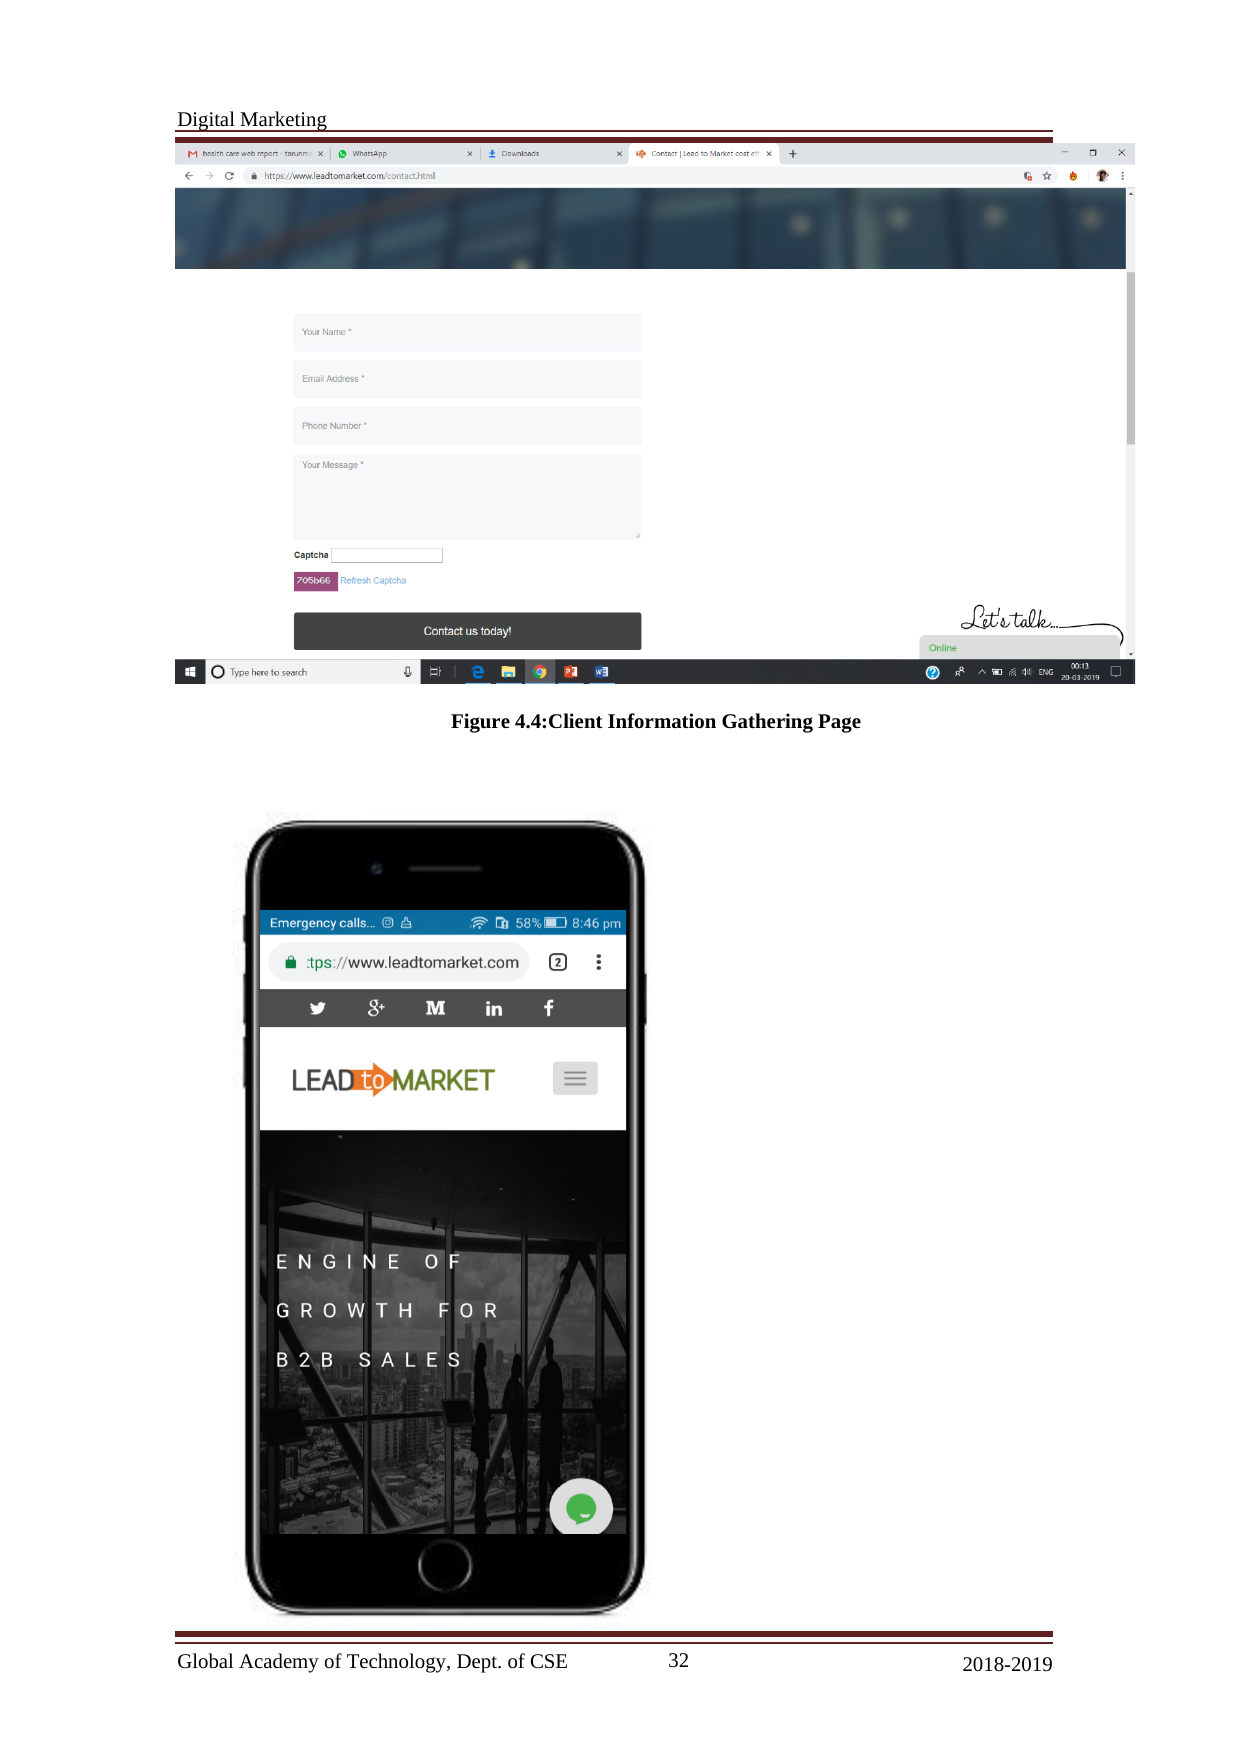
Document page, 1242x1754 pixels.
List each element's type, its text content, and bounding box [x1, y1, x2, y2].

text Figure 4.4:Client Information Gathering Page [175, 709, 1137, 733]
picture [175, 811, 760, 1628]
picture [175, 143, 1135, 684]
